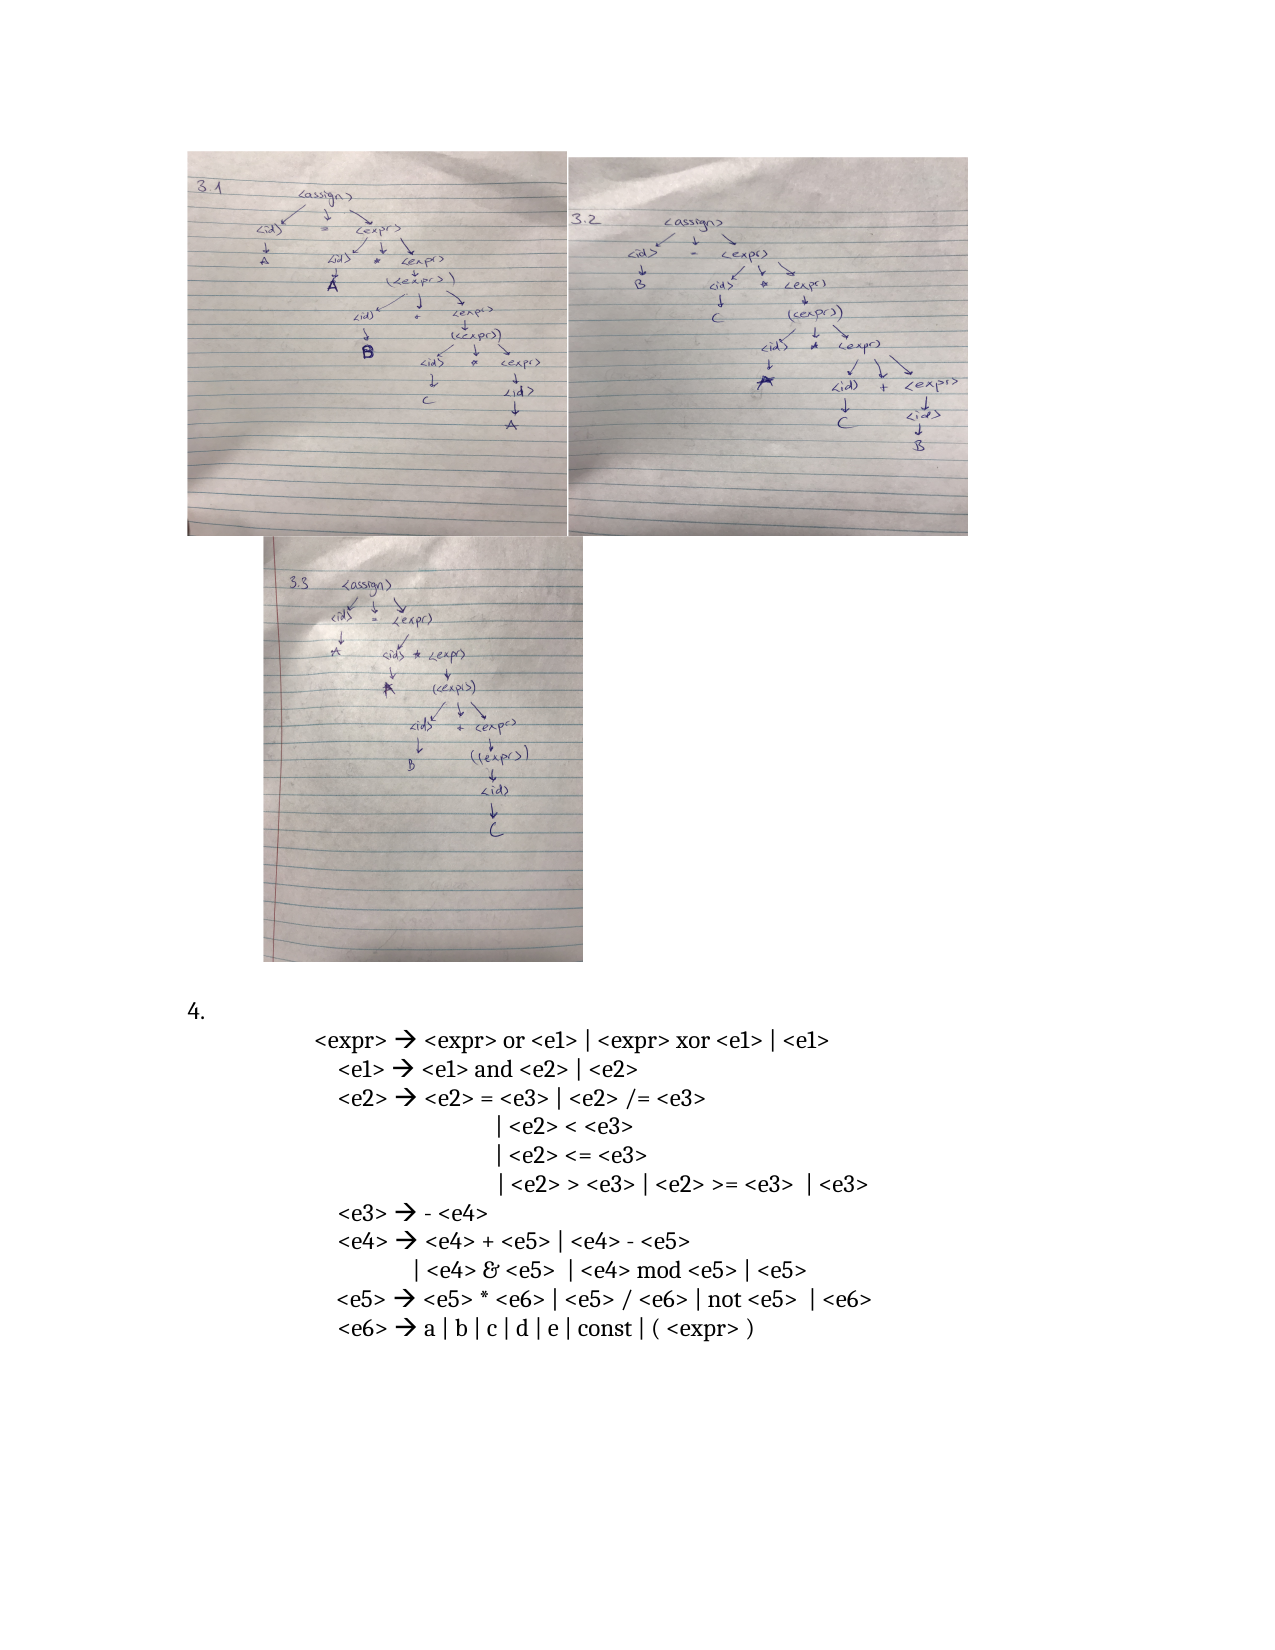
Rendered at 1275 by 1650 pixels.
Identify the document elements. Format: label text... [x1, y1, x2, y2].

text | <e4> & <e5> | <e4> mod <e5> | <e5> [412, 1256, 1087, 1285]
picture [264, 537, 583, 961]
text <expr> <expr> or <e1> | <expr> xor <e1> | <e1> [187, 1026, 1087, 1055]
text <e6> a | b | c | d | e | const | ( <expr> ) [262, 1313, 1087, 1342]
text <e5> <e5> * <e6> | <e5> / <e6> | not <e5> | <e6> [187, 1285, 1087, 1313]
text <e4> <e4> + <e5> | <e4> - <e5> [262, 1227, 1087, 1256]
text <e1> <e1> and <e2> | <e2> [262, 1055, 1087, 1083]
text | <e2> <= <e3> [412, 1141, 1087, 1170]
text <e2> <e2> = <e3> | <e2> /= <e3> [262, 1083, 1087, 1112]
text | <e2> > <e3> | <e2> >= <e3> | <e3> [187, 1170, 1087, 1198]
text <e3> - <e4> [262, 1198, 1087, 1227]
text | <e2> < <e3> [337, 1112, 1087, 1141]
picture [569, 158, 967, 536]
text 4. [187, 997, 1087, 1026]
picture [188, 152, 567, 536]
